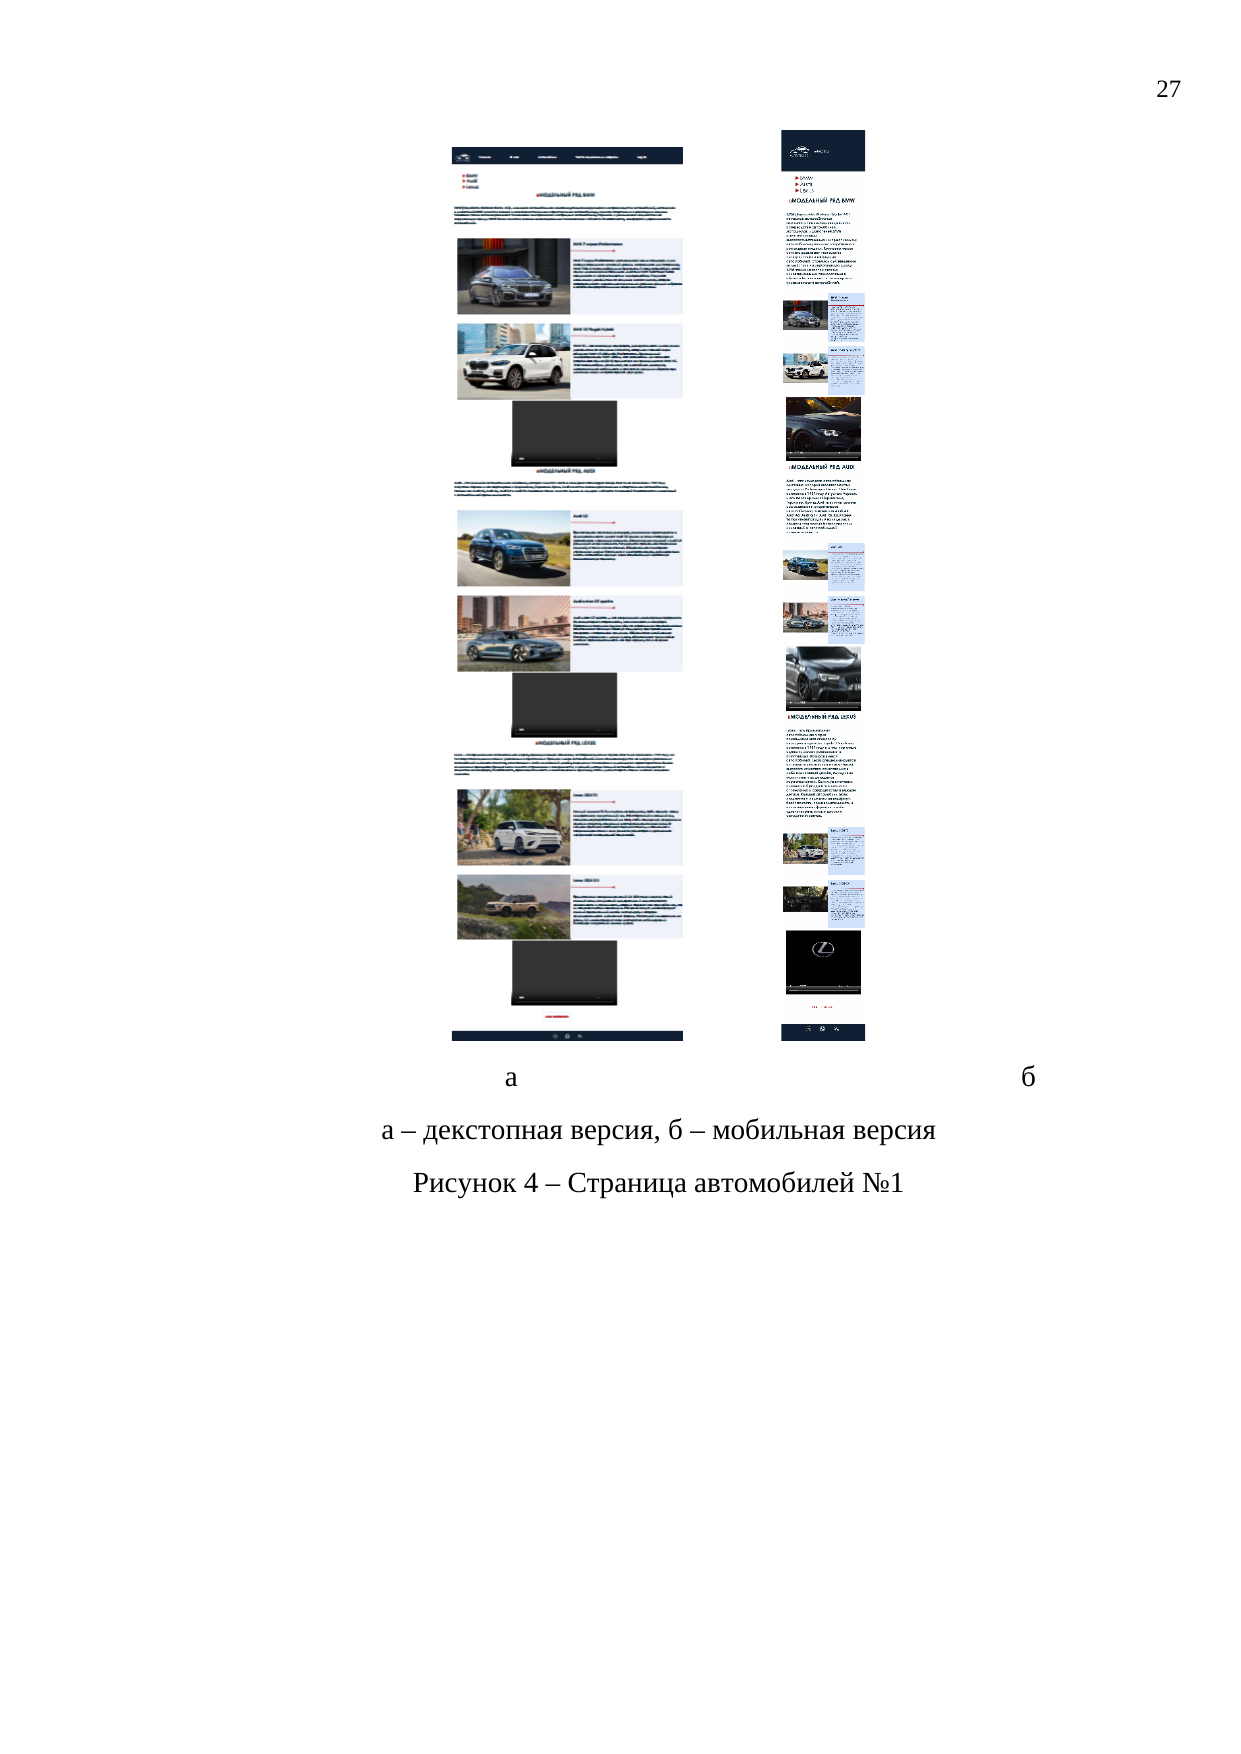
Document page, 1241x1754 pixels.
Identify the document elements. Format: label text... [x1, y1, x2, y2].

text а б [136, 1059, 1181, 1093]
picture [781, 130, 866, 1041]
picture [451, 147, 683, 1041]
text Рисунок 4 – Страница автомобилей №1 [136, 1165, 1181, 1199]
text а – декстопная версия, б – мобильная версия [136, 1112, 1181, 1146]
